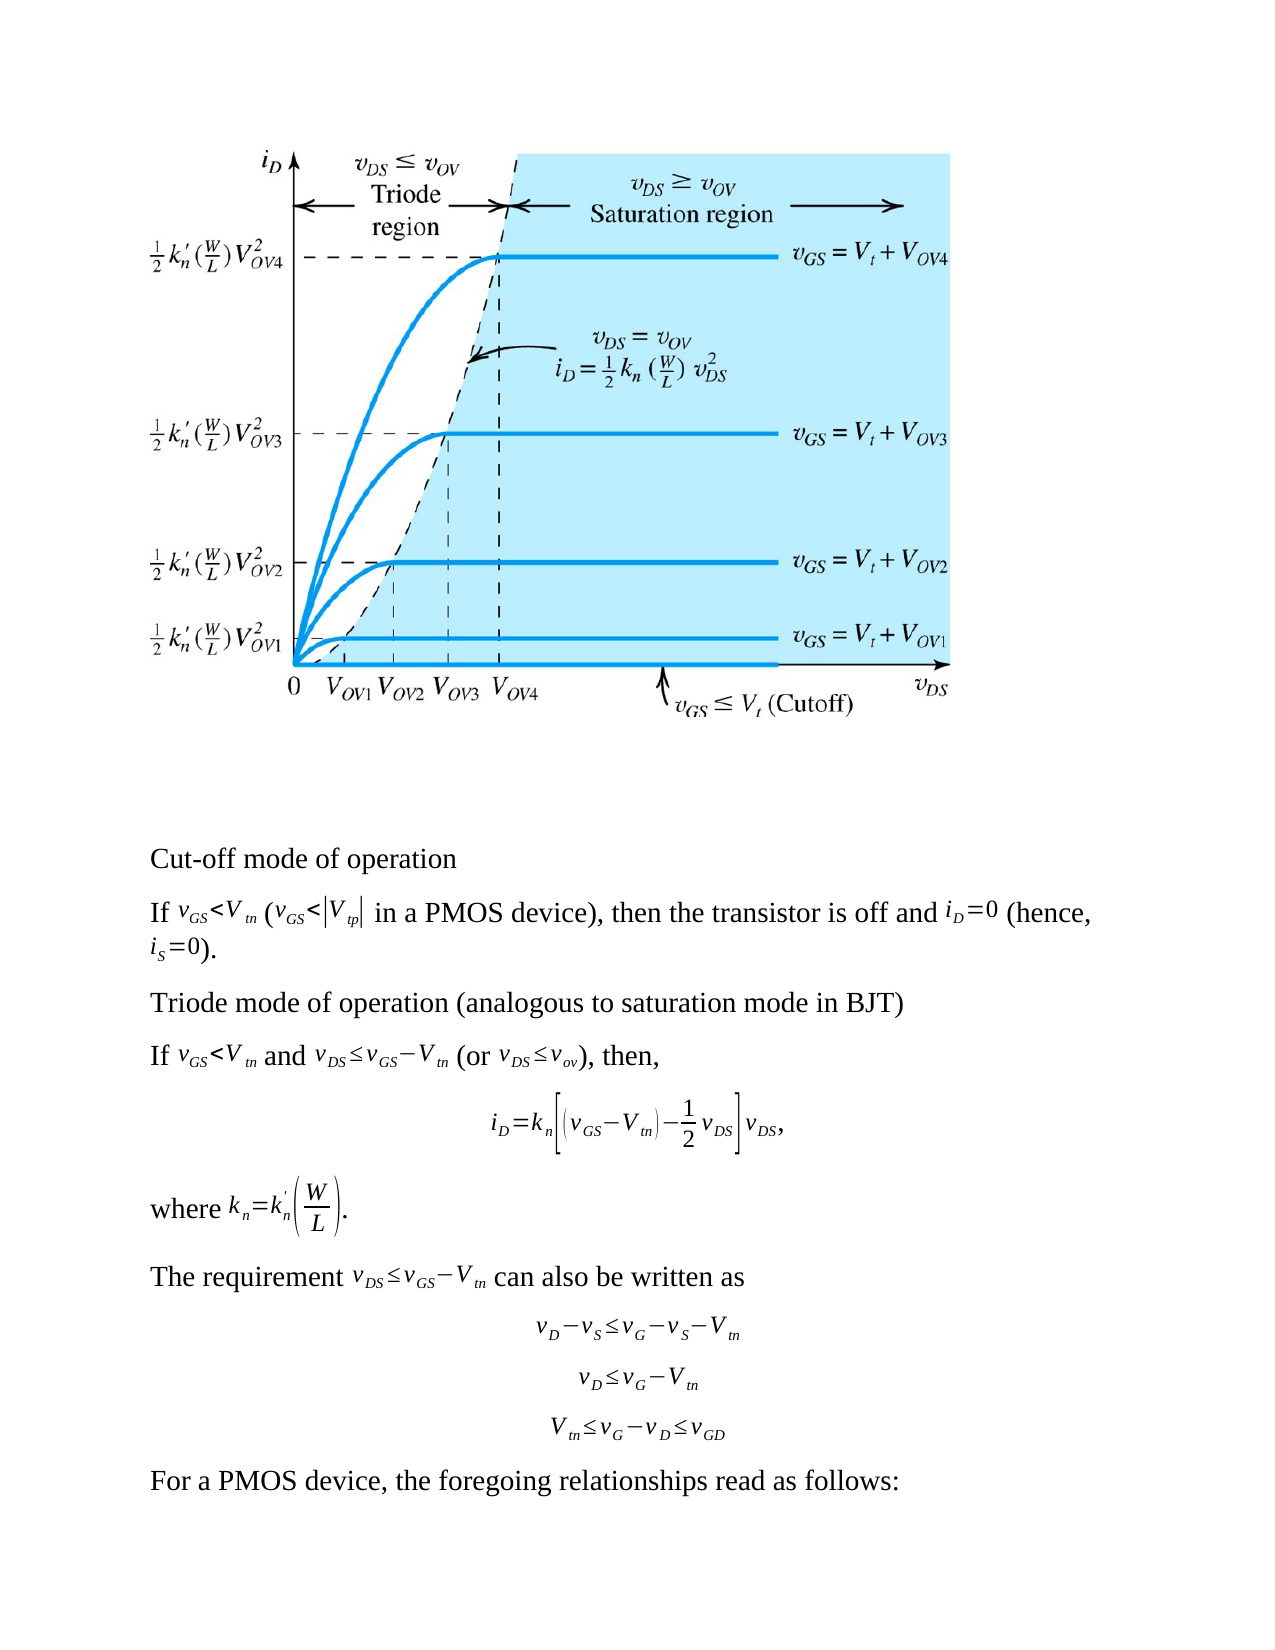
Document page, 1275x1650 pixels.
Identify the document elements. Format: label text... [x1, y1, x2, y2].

text Cut-off mode of operation [150, 841, 1125, 875]
text , [150, 1091, 1125, 1156]
text where . [150, 1175, 1125, 1240]
text Triode mode of operation (analogous to saturation mode in BJT) [150, 985, 1125, 1019]
text The requirement can also be written as [150, 1259, 1125, 1293]
text For a PMOS device, the foregoing relationships read as follows: [150, 1463, 1125, 1496]
text If ( in a PMOS device), then the transistor is off and (hence, ). [150, 894, 1125, 966]
text If and (or ), then, [150, 1038, 1125, 1072]
